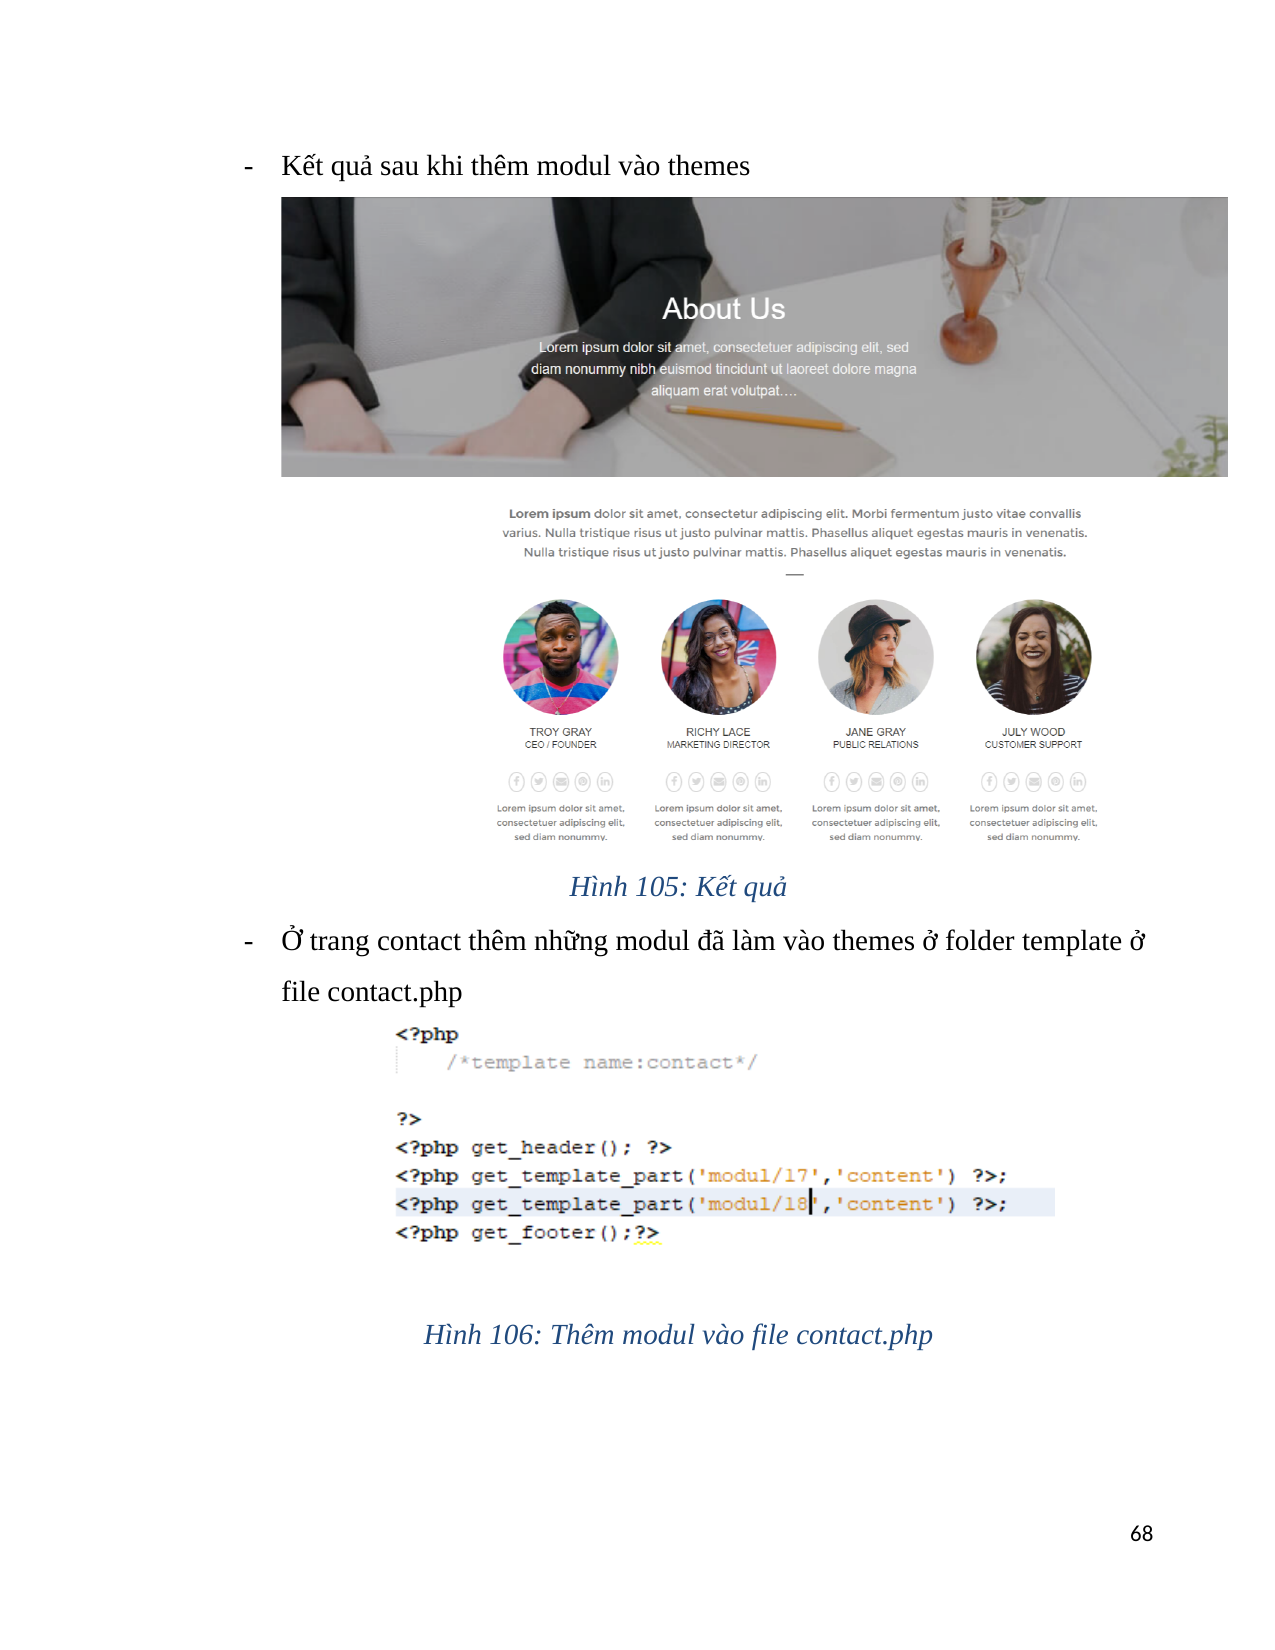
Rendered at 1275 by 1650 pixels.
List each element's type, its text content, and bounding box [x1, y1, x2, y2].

list Kết quả sau khi thêm modul vào themes [244, 148, 1153, 181]
text Hình 105: Kết quả [206, 869, 1153, 903]
text Hình 106: Thêm modul vào file contact.php [206, 1317, 1153, 1351]
picture [281, 197, 1228, 841]
list Ở trang contact thêm những modul đã làm vào themes ở folder template ở file contact.php [244, 923, 1153, 1007]
